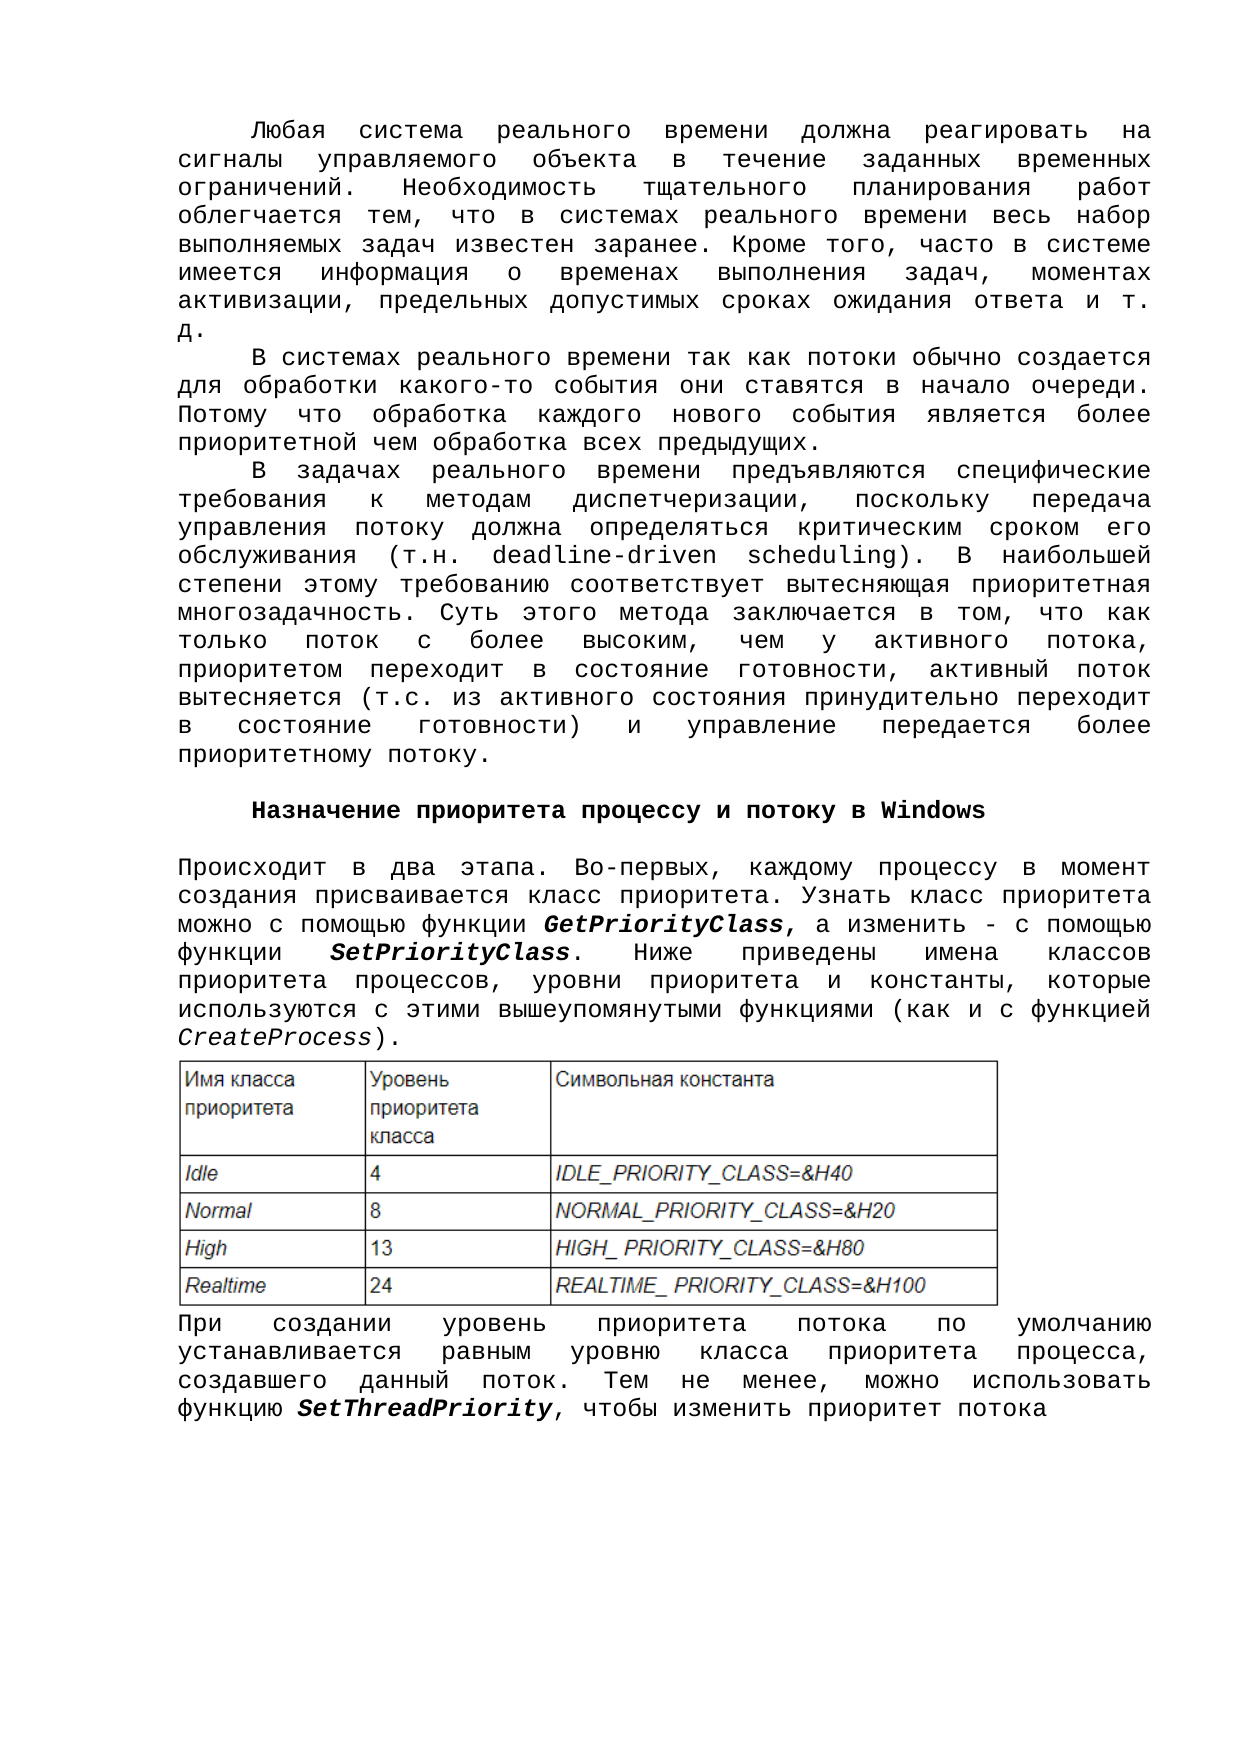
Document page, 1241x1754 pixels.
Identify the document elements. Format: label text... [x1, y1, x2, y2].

text В системах реального времени так как потоки обычно создается для обработки какого-то события они ставятся в начало очереди. Потому что обработка каждого нового события является более приоритетной чем обработка всех предыдущих. [177, 345, 1152, 458]
text Любая система реального времени должна реагировать на сигналы управляемого объекта в течение заданных временных ограничений. Необходимость тщательного планирования работ облегчается тем, что в системах реального времени весь набор выполняемых задач известен заранее. Кроме того, часто в системе имеется информация о временах выполнения задач, моментах активизации, предельных допустимых сроках ожидания ответа и т. д. [177, 118, 1152, 345]
text Назначение приоритета процессу и потоку в Windows [177, 798, 1152, 826]
text В задачах реального времени предъявляются специфические требования к методам диспетчеризации, поскольку передача управления потоку должна определяться критическим сроком его обслуживания (т.н. deadline-driven scheduling). В наибольшей степени этому требованию соответствует вытесняющая приоритетная многозадачность. Суть этого метода заключается в том, что как только поток с более высоким, чем у активного потока, приоритетом переходит в состояние готовности, активный поток вытесняется (т.с. из активного состояния принудительно переходит в состояние готовности) и управление передается более приоритетному потоку. [177, 458, 1152, 770]
picture [177, 1053, 1002, 1311]
